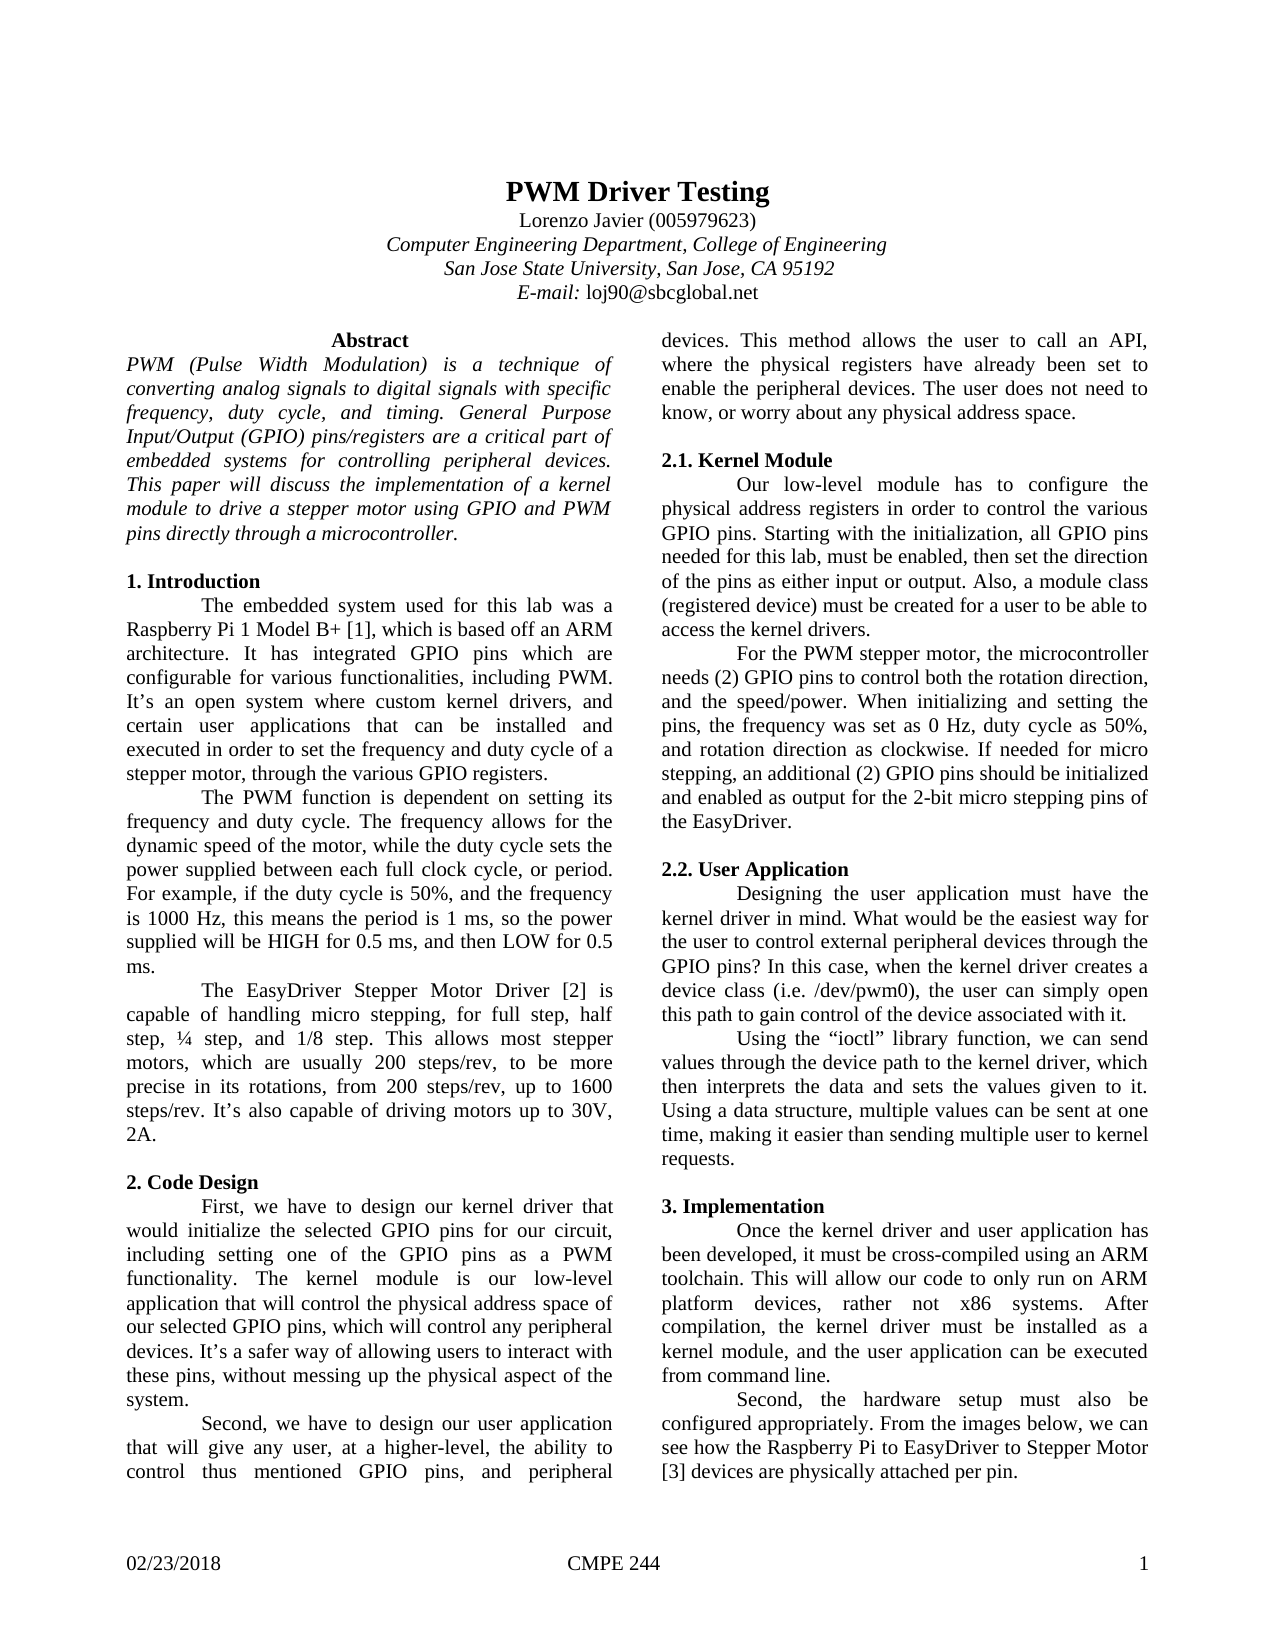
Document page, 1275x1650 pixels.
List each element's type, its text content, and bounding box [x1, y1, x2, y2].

text Using the “ioctl” library function, we can send values through the device path to the kernel driver, which then interprets the data and sets the values given to it. Using a data structure, multiple values can be sent at one time, making it easier than sending multiple user to kernel requests. [661, 1026, 1149, 1170]
text The PWM function is dependent on setting its frequency and duty cycle. The frequency allows for the dynamic speed of the motor, while the duty cycle sets the power supplied between each full clock cycle, or period. For example, if the duty cycle is 50%, and the frequency is 1000 Hz, this means the period is 1 ms, so the power supplied will be HIGH for 0.5 ms, and then LOW for 0.5 ms. [126, 785, 613, 978]
text Our low-level module has to configure the physical address registers in order to control the various GPIO pins. Starting with the initialization, all GPIO pins needed for this lab, must be enabled, then set the direction of the pins as either input or output. Also, a module class (registered device) must be created for a user to be able to access the kernel drivers. [661, 472, 1149, 641]
text The EasyDriver Stepper Motor Driver [2] is capable of handling micro stepping, for full step, half step, ¼ step, and 1/8 step. This allows most stepper motors, which are usually 200 steps/rev, to be more precise in its rotations, from 200 steps/rev, up to 1600 steps/rev. It’s also capable of driving motors up to 30V, 2A. [126, 978, 613, 1146]
text E-mail: loj90@sbcglobal.net [126, 280, 1149, 304]
text 2. Code Design [126, 1170, 613, 1194]
text The embedded system used for this lab was a Raspberry Pi 1 Model B+ [1], which is based off an ARM architecture. It has integrated GPIO pins which are configurable for various functionalities, including PWM. It’s an open system where custom kernel drivers, and certain user applications that can be installed and executed in order to set the frequency and duty cycle of a stepper motor, through the various GPIO registers. [126, 593, 613, 785]
text Abstract [126, 328, 613, 352]
text Second, we have to design our user application that will give any user, at a higher-level, the ability to control thus mentioned GPIO pins, and peripheral devices. This method allows the user to call an API, where the physical registers have already been set to enable the peripheral devices. The user does not need to know, or worry about any physical address space. [661, 328, 1149, 424]
text PWM Driver Testing [126, 174, 1149, 208]
text For the PWM stepper motor, the microcontroller needs (2) GPIO pins to control both the rotation direction, and the speed/power. When initializing and setting the pins, the frequency was set as 0 Hz, duty cycle as 50%, and rotation direction as clockwise. If needed for micro stepping, an additional (2) GPIO pins should be initialized and enabled as output for the 2-bit micro stepping pins of the EasyDriver. [661, 641, 1149, 833]
text First, we have to design our kernel driver that would initialize the selected GPIO pins for our circuit, including setting one of the GPIO pins as a PWM functionality. The kernel module is our low-level application that will control the physical address space of our selected GPIO pins, which will control any peripheral devices. It’s a safer way of allowing users to interact with these pins, without messing up the physical aspect of the system. [126, 1194, 613, 1411]
text 2.2. User Application [661, 857, 1149, 881]
text Designing the user application must have the kernel driver in mind. What would be the easiest way for the user to control external peripheral devices through the GPIO pins? In this case, when the kernel driver creates a device class (i.e. /dev/pwm0), the user can simply open this path to gain control of the device associated with it. [661, 881, 1149, 1026]
text Computer Engineering Department, College of Engineering [126, 232, 1149, 256]
text San Jose State University, San Jose, CA 95192 [126, 256, 1149, 280]
text Once the kernel driver and user application has been developed, it must be cross-compiled using an ARM toolchain. This will allow our code to only run on ARM platform devices, rather not x86 systems. After compilation, the kernel driver must be installed as a kernel module, and the user application can be executed from command line. [661, 1218, 1149, 1387]
text Second, we have to design our user application that will give any user, at a higher-level, the ability to control thus mentioned GPIO pins, and peripheral devices. This method allows the user to call an API, where the physical registers have already been set to enable the peripheral devices. The user does not need to know, or worry about any physical address space. [126, 1411, 613, 1483]
text 1. Introduction [126, 568, 613, 593]
text PWM (Pulse Width Modulation) is a technique of converting analog signals to digital signals with specific frequency, duty cycle, and timing. General Purpose Input/Output (GPIO) pins/registers are a critical part of embedded systems for controlling peripheral devices. This paper will discuss the implementation of a kernel module to drive a stepper motor using GPIO and PWM pins directly through a microcontroller. [126, 352, 613, 544]
text Lorenzo Javier (005979623) [126, 208, 1149, 232]
text Second, the hardware setup must also be configured appropriately. From the images below, we can see how the Raspberry Pi to EasyDriver to Stepper Motor [3] devices are physically attached per pin. [661, 1387, 1149, 1483]
text 2.1. Kernel Module [661, 448, 1149, 472]
text 3. Implementation [661, 1194, 1149, 1218]
